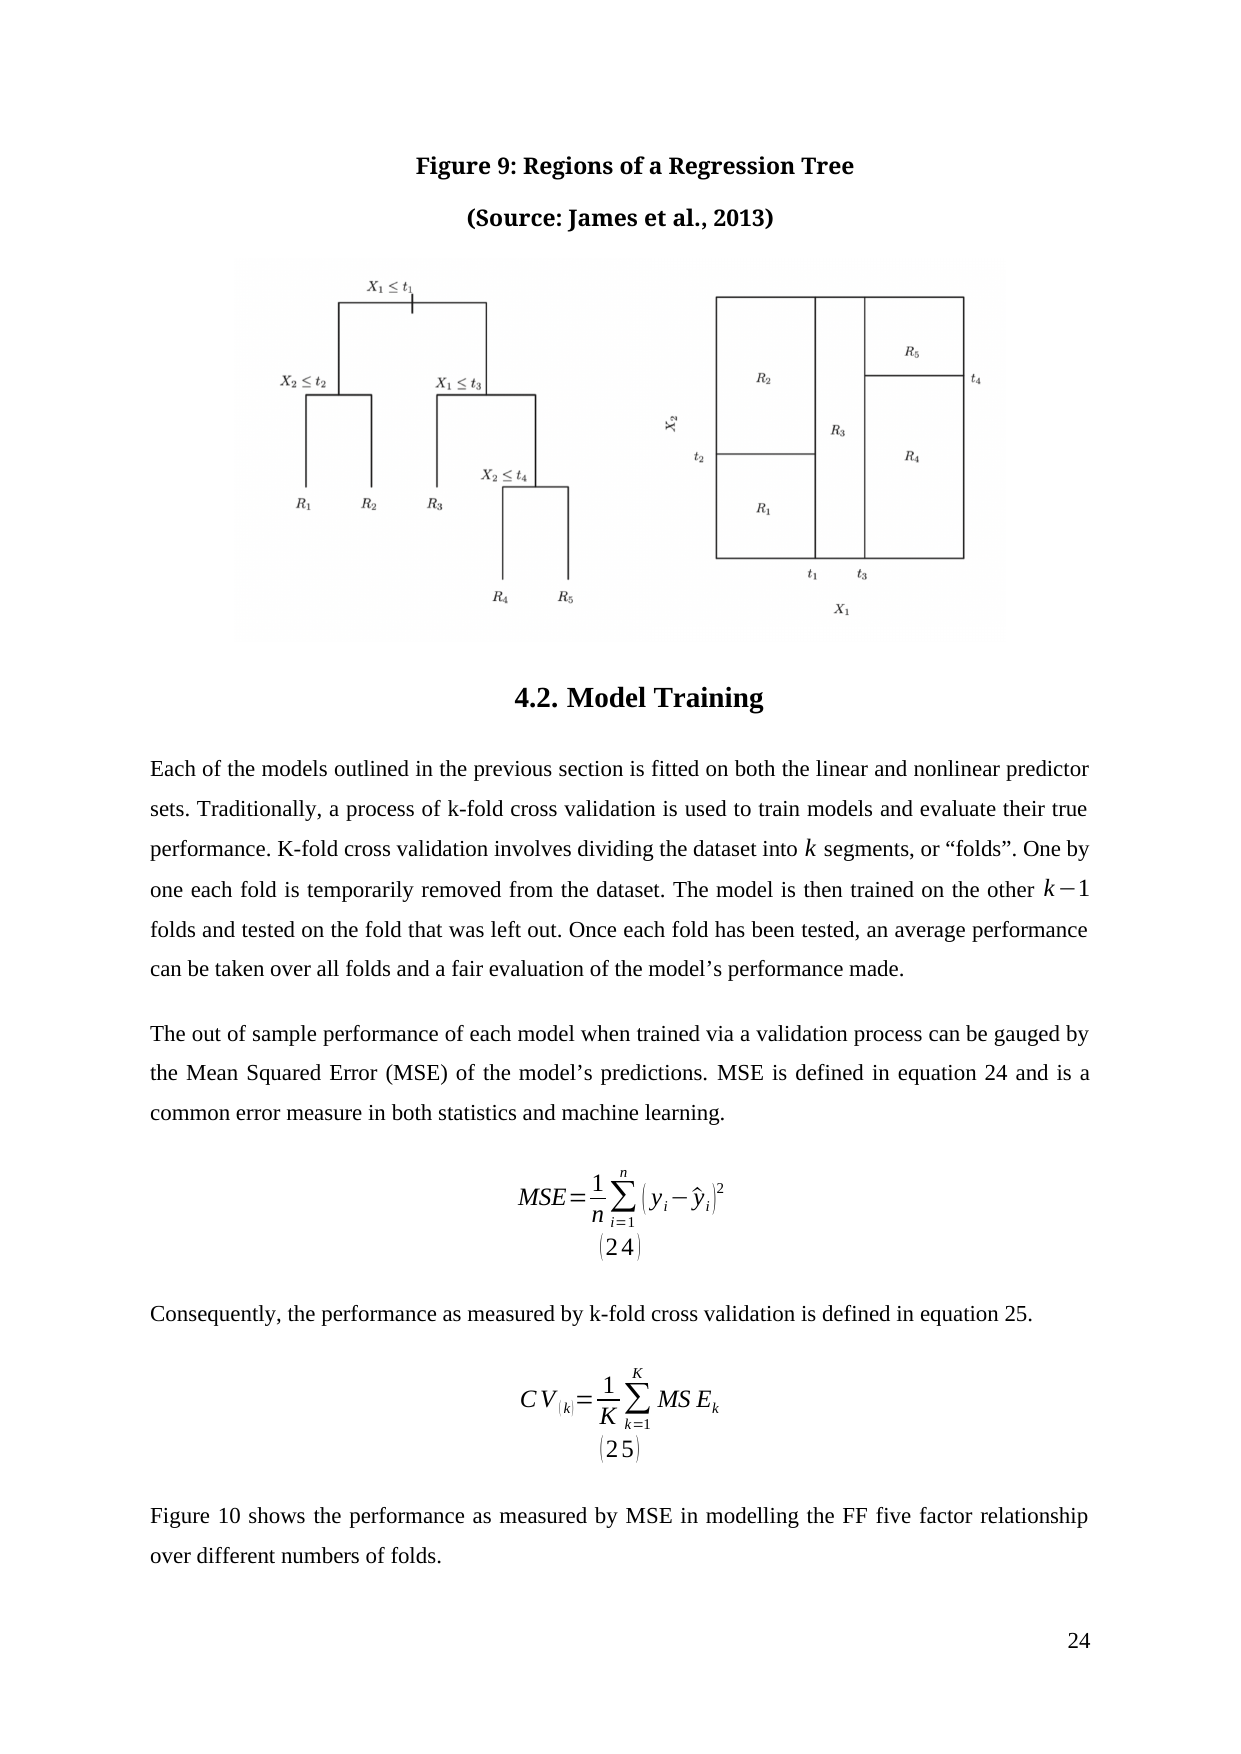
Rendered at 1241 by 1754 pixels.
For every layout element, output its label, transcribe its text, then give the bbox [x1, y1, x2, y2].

text Figure 10 shows the performance as measured by MSE in modelling the FF five factor relationship over different numbers of folds. [150, 1502, 1090, 1568]
text (Source: James et al., 2013) [150, 202, 1090, 233]
text Consequently, the performance as measured by k-fold cross validation is defined in equation 25. [150, 1301, 1090, 1327]
text Model Training [187, 680, 1090, 714]
picture [233, 258, 1007, 642]
text Each of the models outlined in the previous section is fitted on both the linear and nonlinear predictor sets. Traditionally, a process of k-fold cross validation is used to train models and evaluate their true performance. K-fold cross validation involves dividing the dataset into segments, or “folds”. One by one each fold is temporarily removed from the dataset. The model is then trained on the other folds and tested on the fold that was left out. Once each fold has been tested, an average performance can be taken over all folds and a fair evaluation of the model’s performance made. [150, 755, 1090, 982]
text The out of sample performance of each model when trained via a validation process can be gauged by the Mean Squared Error (MSE) of the model’s predictions. MSE is defined in equation 24 and is a common error measure in both statistics and machine learning. [150, 1020, 1090, 1125]
text Figure 9: Regions of a Regression Tree [150, 150, 1090, 181]
